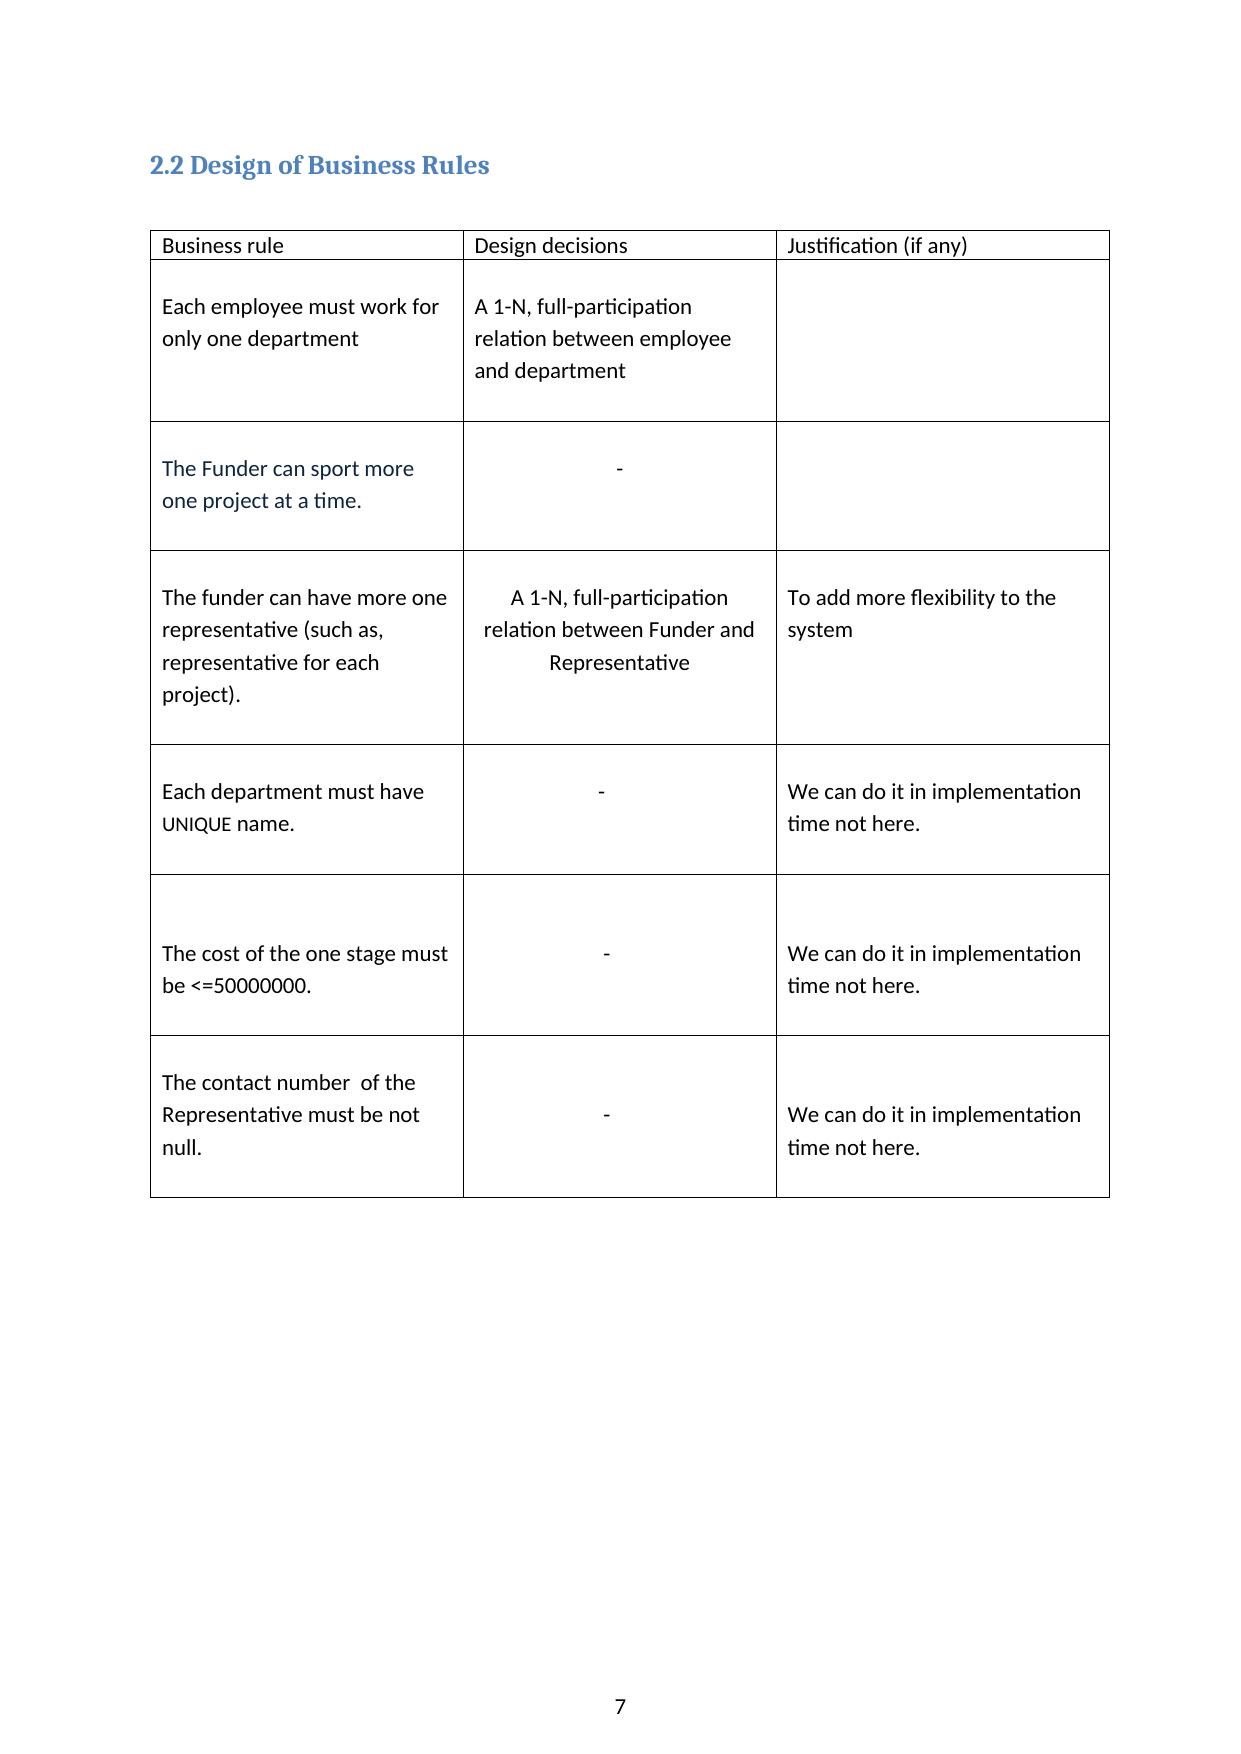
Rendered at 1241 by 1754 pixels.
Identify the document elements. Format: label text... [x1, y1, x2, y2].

table_cell A 1-N, full-participation relation between Funder and Representative [464, 551, 776, 744]
table_cell We can do it in implementation time not here. [777, 875, 1109, 1035]
table_cell Each department must have UNIQUE name. [151, 745, 463, 873]
table_cell [777, 260, 1109, 421]
table_cell - [464, 1036, 776, 1197]
table_header Business rule [151, 231, 463, 259]
table_cell We can do it in implementation time not here. [777, 745, 1109, 873]
table_cell Each employee must work for only one department [151, 260, 463, 421]
table_cell - [464, 875, 776, 1035]
table_cell The funder can have more one representative (such as, representative for each project). [151, 551, 463, 744]
table_cell We can do it in implementation time not here. [777, 1036, 1109, 1197]
table_cell - [464, 745, 776, 873]
table_cell [777, 422, 1109, 550]
table_cell A 1-N, full-participation relation between employee and department [464, 260, 776, 421]
table_header Design decisions [464, 231, 776, 259]
table_header Justification (if any) [777, 231, 1109, 259]
subtitle 2.2 Design of Business Rules [150, 150, 1090, 181]
table_cell The cost of the one stage must be <=50000000. [151, 875, 463, 1035]
table_cell The Funder can sport more one project at a time. [151, 422, 463, 550]
table_cell The contact number of the Representative must be not null. [151, 1036, 463, 1197]
table_cell To add more flexibility to the system [777, 551, 1109, 744]
table_cell - [464, 422, 776, 550]
